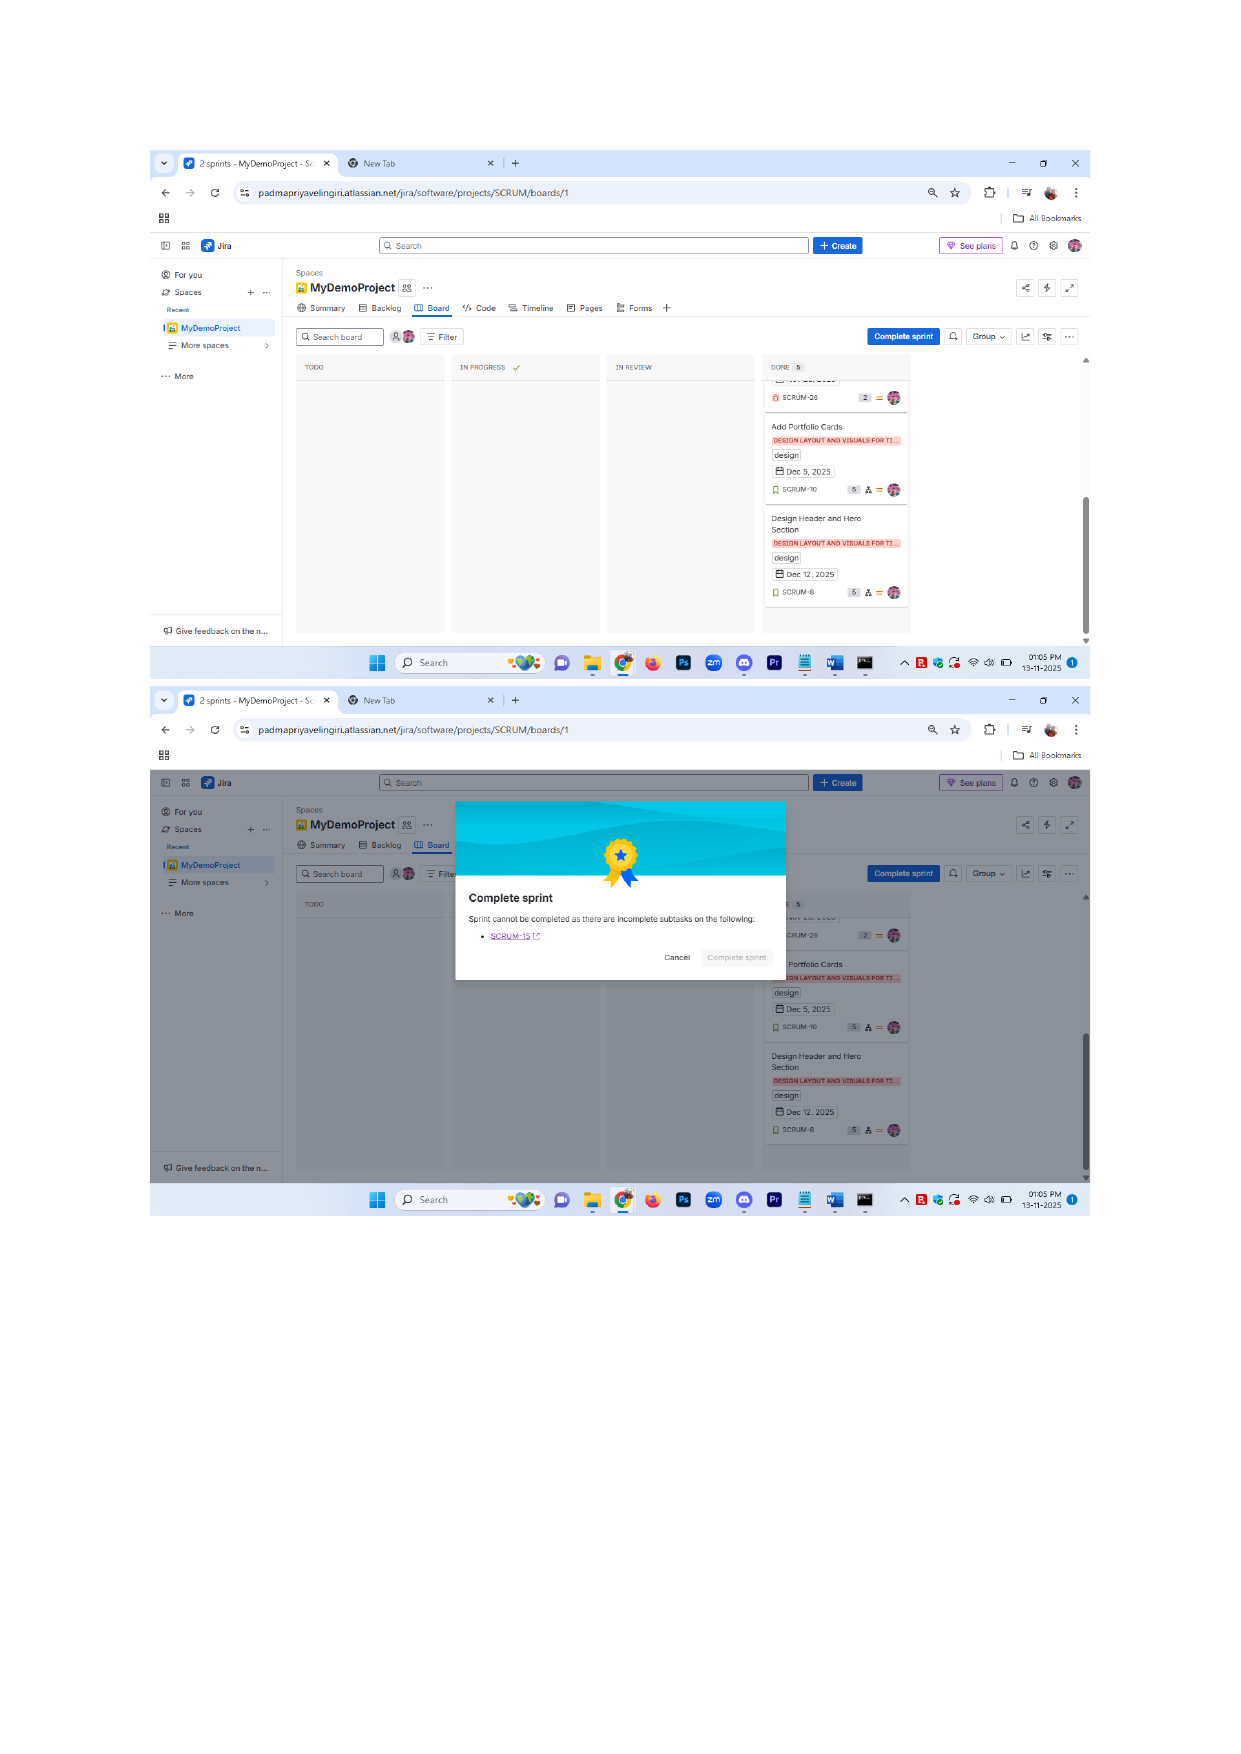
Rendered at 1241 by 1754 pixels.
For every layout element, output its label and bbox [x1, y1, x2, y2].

picture [150, 150, 1091, 679]
picture [150, 686, 1091, 1216]
